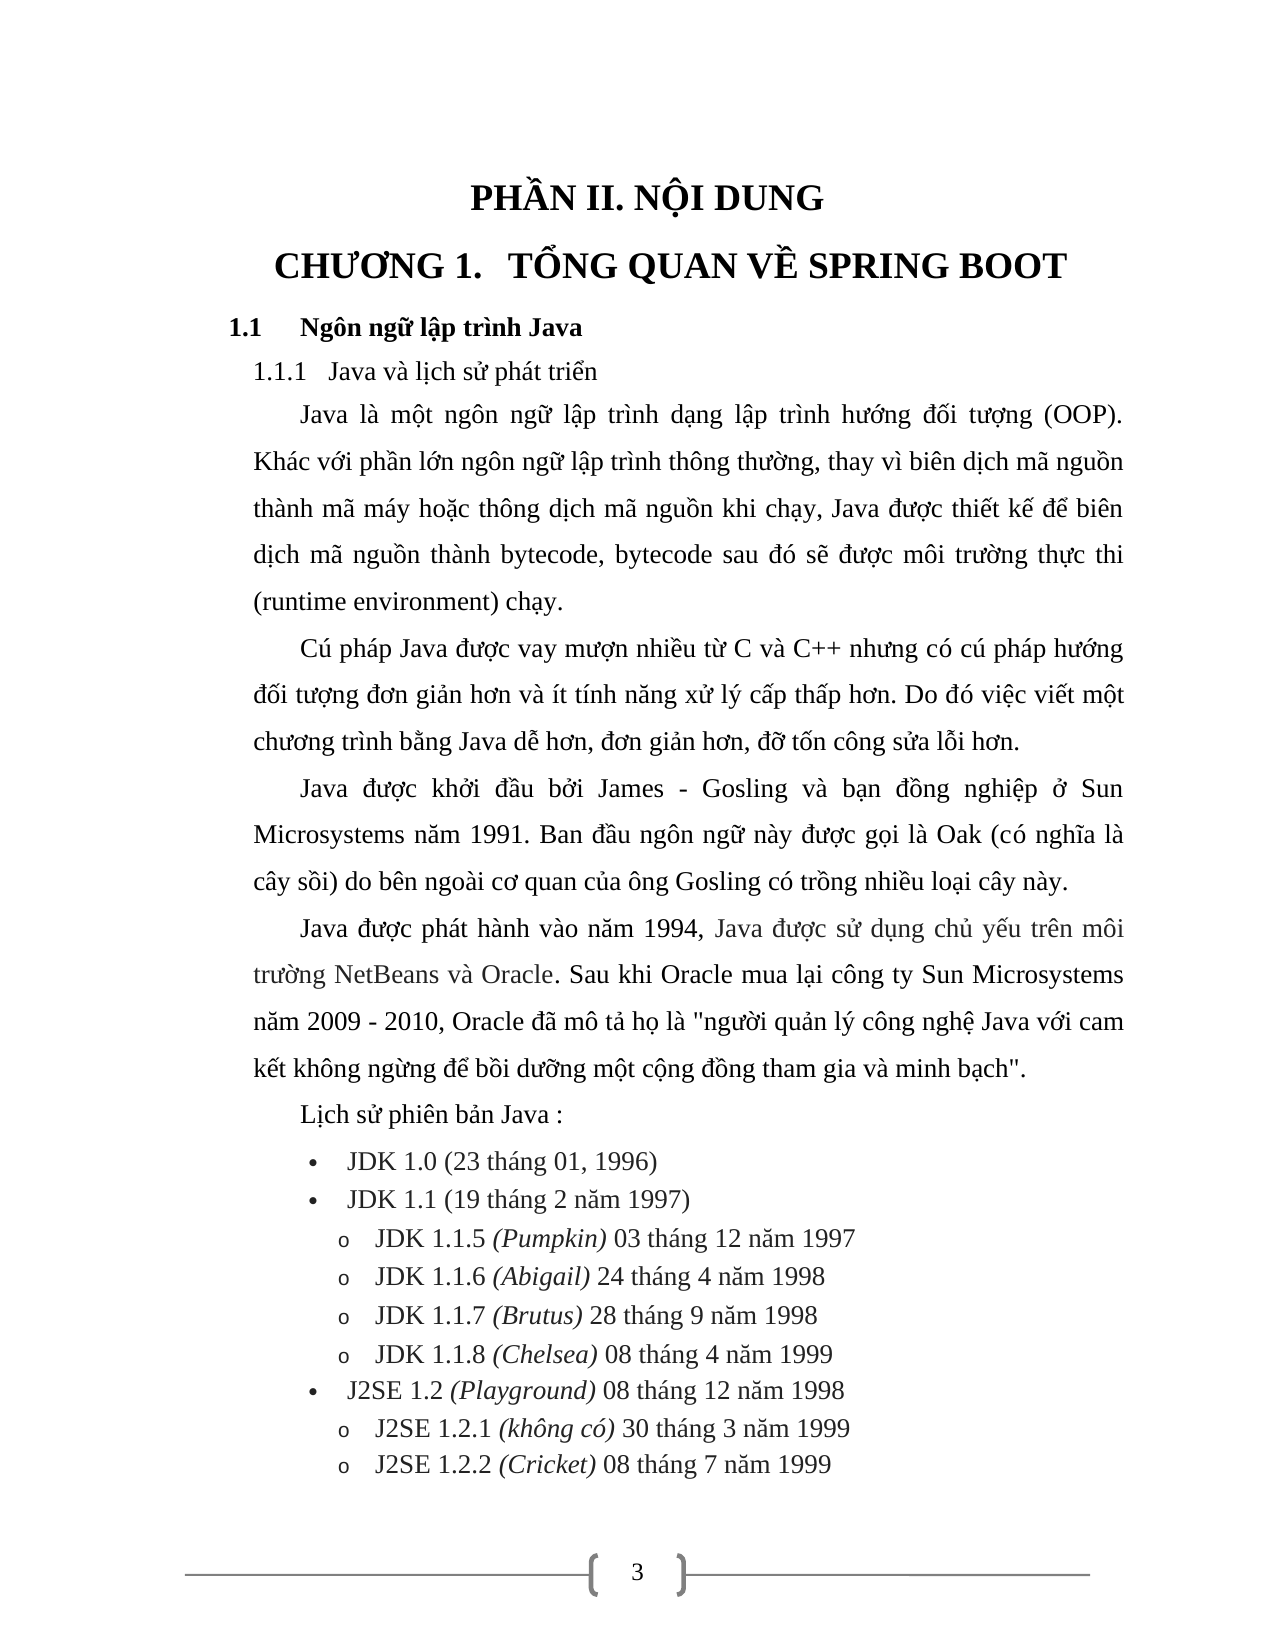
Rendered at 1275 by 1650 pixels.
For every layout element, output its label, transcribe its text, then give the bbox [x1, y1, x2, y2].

list J2SE 1.2.2 (Cricket) 08 tháng 7 năm 1999 [337, 1449, 1125, 1480]
list J2SE 1.2.1 (không có) 30 tháng 3 năm 1999 [337, 1412, 1125, 1444]
subtitle Java và lịch sử phát triển [244, 355, 1125, 386]
list JDK 1.0 (23 tháng 01, 1996) [309, 1145, 1125, 1176]
subtitle PHẦN II. NỘI DUNG [169, 175, 1125, 218]
subtitle Ngôn ngữ lập trình Java [228, 311, 1125, 342]
list J2SE 1.2 (Playground) 08 tháng 12 năm 1998 [309, 1374, 1125, 1405]
list JDK 1.1.7 (Brutus) 28 tháng 9 năm 1998 [337, 1299, 1125, 1331]
list JDK 1.1 (19 tháng 2 năm 1997) [309, 1183, 1125, 1214]
text Java là một ngôn ngữ lập trình dạng lập trình hướng đối tượng (OOP). Khác với phần lớn ngôn ngữ lập trình thông thường, thay vì biên dịch mã nguồn thành mã máy hoặc thông dịch mã nguồn khi chạy, Java được thiết kế để biên dịch mã nguồn thành bytecode, bytecode sau đó sẽ được môi trường thực thi (runtime environment) chạy. [253, 398, 1125, 616]
text Lịch sử phiên bản Java : [253, 1098, 1125, 1130]
text Java được phát hành vào năm 1994, Java được sử dụng chủ yếu trên môi trường NetBeans và Oracle. Sau khi Oracle mua lại công ty Sun Microsystems năm 2009 - 2010, Oracle đã mô tả họ là "người quản lý công nghệ Java với cam kết không ngừng để bồi dưỡng một cộng đồng tham gia và minh bạch". [253, 912, 1125, 1083]
text Java được khởi đầu bởi James - Gosling và bạn đồng nghiệp ở Sun Microsystems năm 1991. Ban đầu ngôn ngữ này được gọi là Oak (có nghĩa là cây sồi) do bên ngoài cơ quan của ông Gosling có trồng nhiều loại cây này. [253, 772, 1125, 896]
list JDK 1.1.6 (Abigail) 24 tháng 4 năm 1998 [337, 1260, 1125, 1292]
text Tổng quan về Spring Boot [214, 243, 1125, 286]
list JDK 1.1.8 (Chelsea) 08 tháng 4 năm 1999 [337, 1338, 1125, 1369]
text Cú pháp Java được vay mượn nhiều từ C và C++ nhưng có cú pháp hướng đối tượng đơn giản hơn và ít tính năng xử lý cấp thấp hơn. Do đó việc viết một chương trình bằng Java dễ hơn, đơn giản hơn, đỡ tốn công sửa lỗi hơn. [253, 632, 1125, 756]
list JDK 1.1.5 (Pumpkin) 03 tháng 12 năm 1997 [337, 1222, 1125, 1253]
